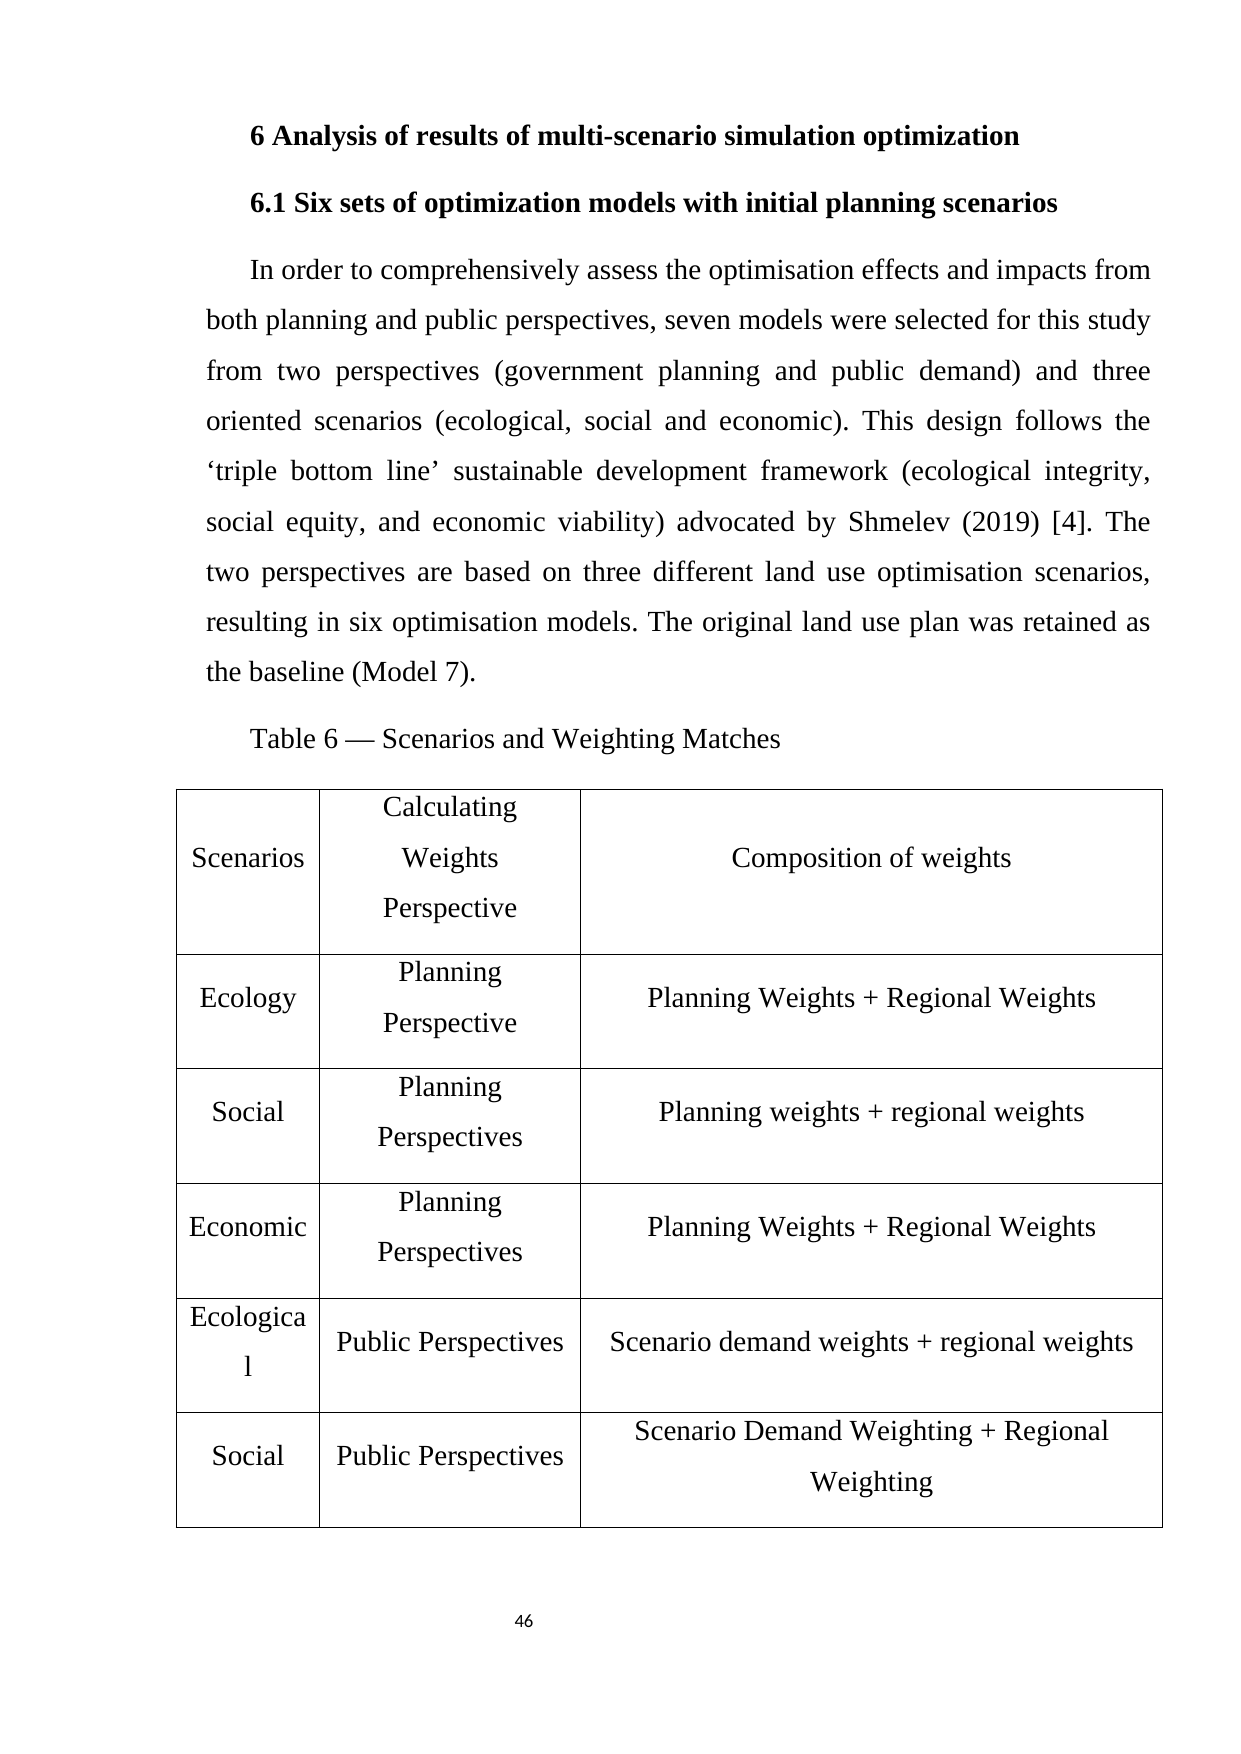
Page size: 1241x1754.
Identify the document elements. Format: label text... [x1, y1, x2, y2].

table_header Calculating Weights Perspective [320, 790, 580, 953]
table_cell Public Perspectives [320, 1299, 580, 1412]
table_cell Scenario demand weights + regional weights [581, 1299, 1162, 1412]
table_header Composition of weights [581, 790, 1162, 953]
text In order to comprehensively assess the optimisation effects and impacts from both planning and public perspectives, seven models were selected for this study from two perspectives (government planning and public demand) and three oriented scenarios (ecological, social and economic). This design follows the ‘triple bottom line’ sustainable development framework (ecological integrity, social equity, and economic viability) advocated by Shmelev (2019) [4]. The two perspectives are based on three different land use optimisation scenarios, resulting in six optimisation models. The original land use plan was retained as the baseline (Model 7). [206, 252, 1152, 688]
table_cell Public Perspectives [320, 1413, 580, 1527]
text 6 Analysis of results of multi-scenario simulation optimization [206, 118, 1152, 152]
table_cell Ecological [177, 1299, 319, 1412]
text 6.1 Six sets of optimization models with initial planning scenarios [206, 185, 1152, 219]
table_cell Scenario Demand Weighting + Regional Weighting [581, 1413, 1162, 1527]
text Table 6 — Scenarios and Weighting Matches [206, 722, 1152, 755]
table_cell Planning Perspectives [320, 1184, 580, 1298]
table_cell Planning Perspectives [320, 1069, 580, 1183]
table_cell Planning Weights + Regional Weights [581, 955, 1162, 1068]
table_cell Social [177, 1069, 319, 1183]
table_cell Economic [177, 1184, 319, 1298]
table_cell Ecology [177, 955, 319, 1068]
table_cell Planning Weights + Regional Weights [581, 1184, 1162, 1298]
table_header Scenarios [177, 790, 319, 953]
table_cell Planning weights + regional weights [581, 1069, 1162, 1183]
table_cell Social [177, 1413, 319, 1527]
table_cell Planning Perspective [320, 955, 580, 1068]
